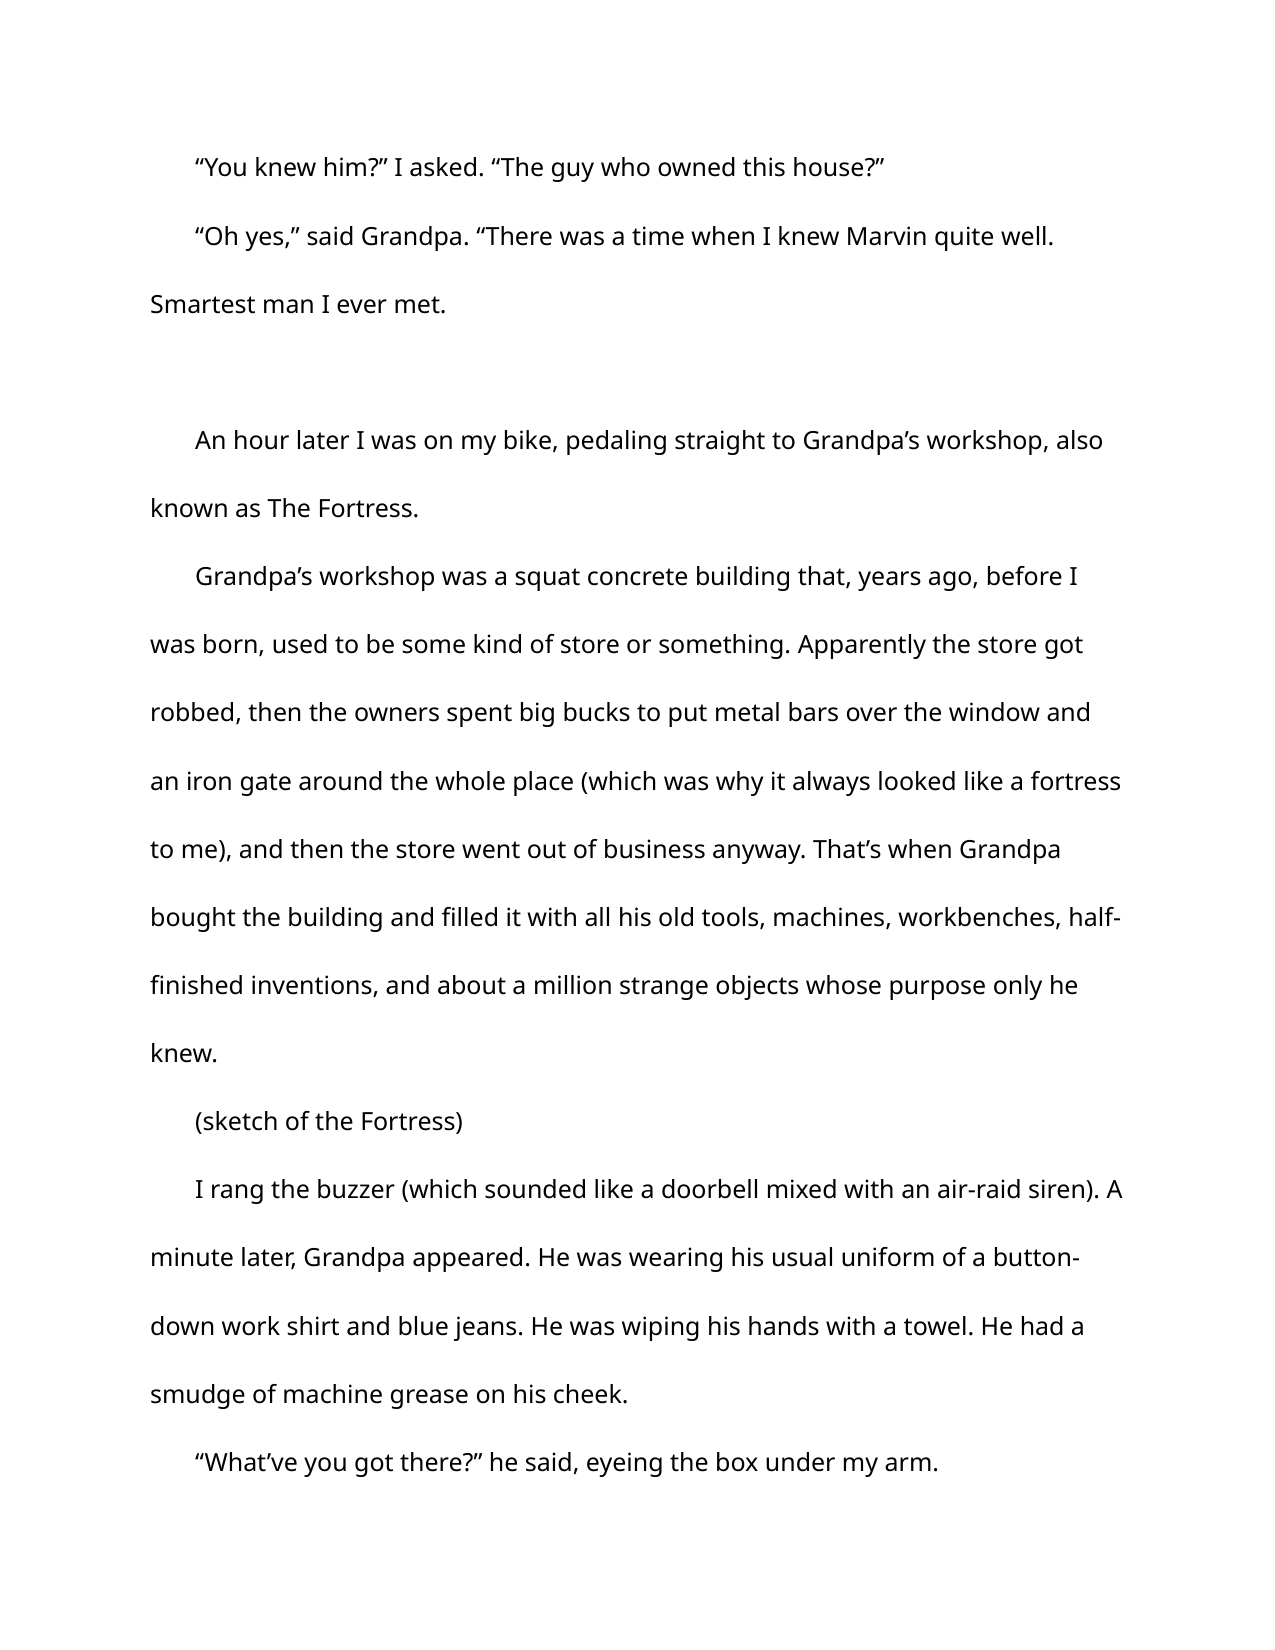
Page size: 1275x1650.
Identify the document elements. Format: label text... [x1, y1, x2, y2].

text (sketch of the Fortress) [150, 1104, 1125, 1138]
text “You knew him?” I asked. “The guy who owned this house?” [150, 150, 1125, 184]
text “Oh yes,” said Grandpa. “There was a time when I knew Marvin quite well. Smartest man I ever met. [150, 218, 1125, 320]
text Grandpa’s workshop was a squat concrete building that, years ago, before I was born, used to be some kind of store or something. Apparently the store got robbed, then the owners spent big bucks to put metal bars over the window and an iron gate around the whole place (which was why it always looked like a fortress to me), and then the store went out of business anyway. That’s when Grandpa bought the building and filled it with all his old tools, machines, workbenches, half-finished inventions, and about a million strange objects whose purpose only he knew. [150, 559, 1125, 1070]
text “What’ve you got there?” he said, eyeing the box under my arm. [150, 1444, 1125, 1478]
text An hour later I was on my bike, pedaling straight to Grandpa’s workshop, also known as The Fortress. [150, 422, 1125, 525]
text I rang the buzzer (which sounded like a doorbell mixed with an air-raid siren). A minute later, Grandpa appeared. He was wearing his usual uniform of a button-down work shirt and blue jeans. He was wiping his hands with a towel. He had a smudge of machine grease on his cheek. [150, 1172, 1125, 1410]
